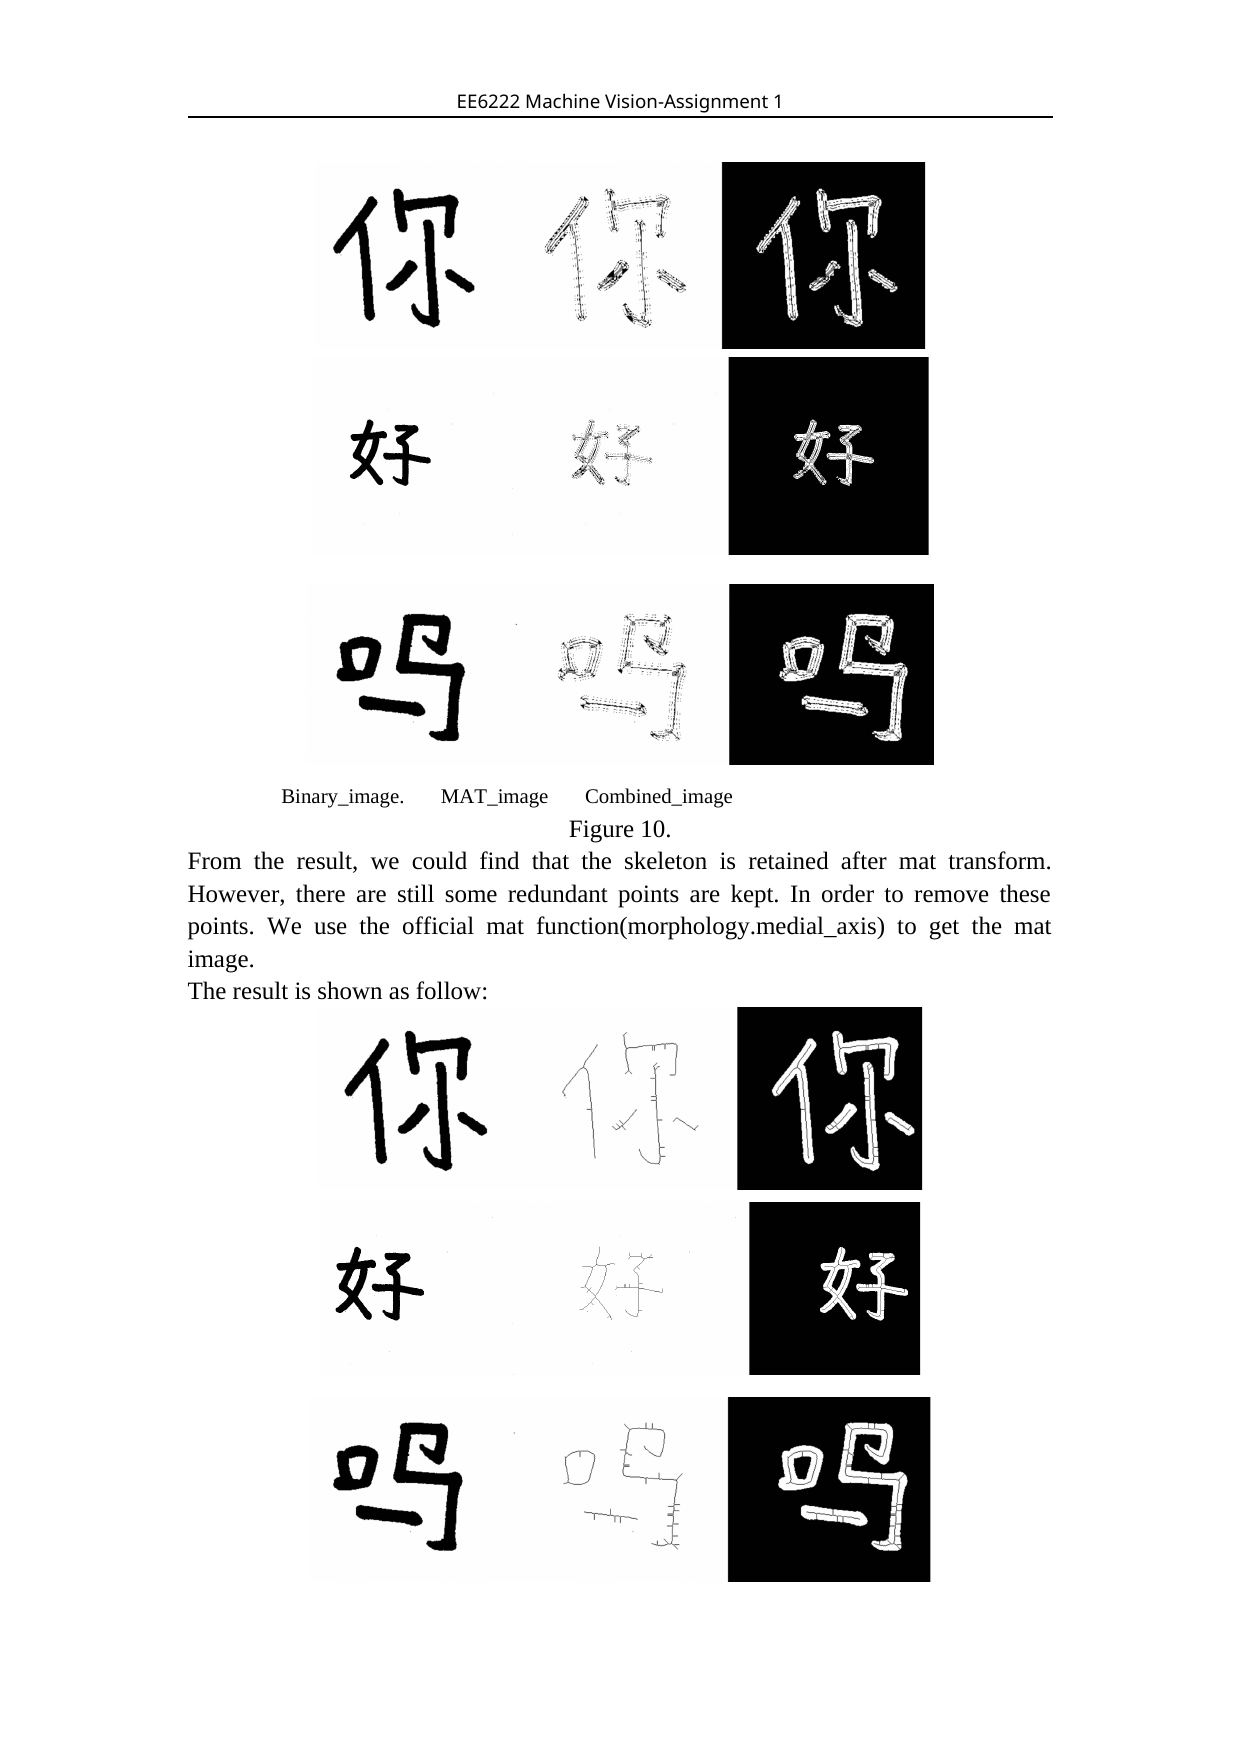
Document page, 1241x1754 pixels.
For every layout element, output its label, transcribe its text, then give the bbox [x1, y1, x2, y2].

picture [309, 1397, 931, 1582]
text The result is shown as follow: [187, 974, 1053, 1007]
text Binary_image. MAT_image Combined_image [187, 779, 1053, 812]
text From the result, we could find that the skeleton is retained after mat transform. However, there are still some redundant points are kept. In order to remove these points. We use the official mat function(morphology.medial_axis) to get the mat image. [187, 844, 1053, 974]
picture [311, 357, 929, 555]
picture [318, 1007, 923, 1190]
picture [320, 1202, 921, 1375]
picture [306, 584, 934, 765]
picture [315, 162, 926, 349]
text Figure 10. [187, 812, 1053, 844]
